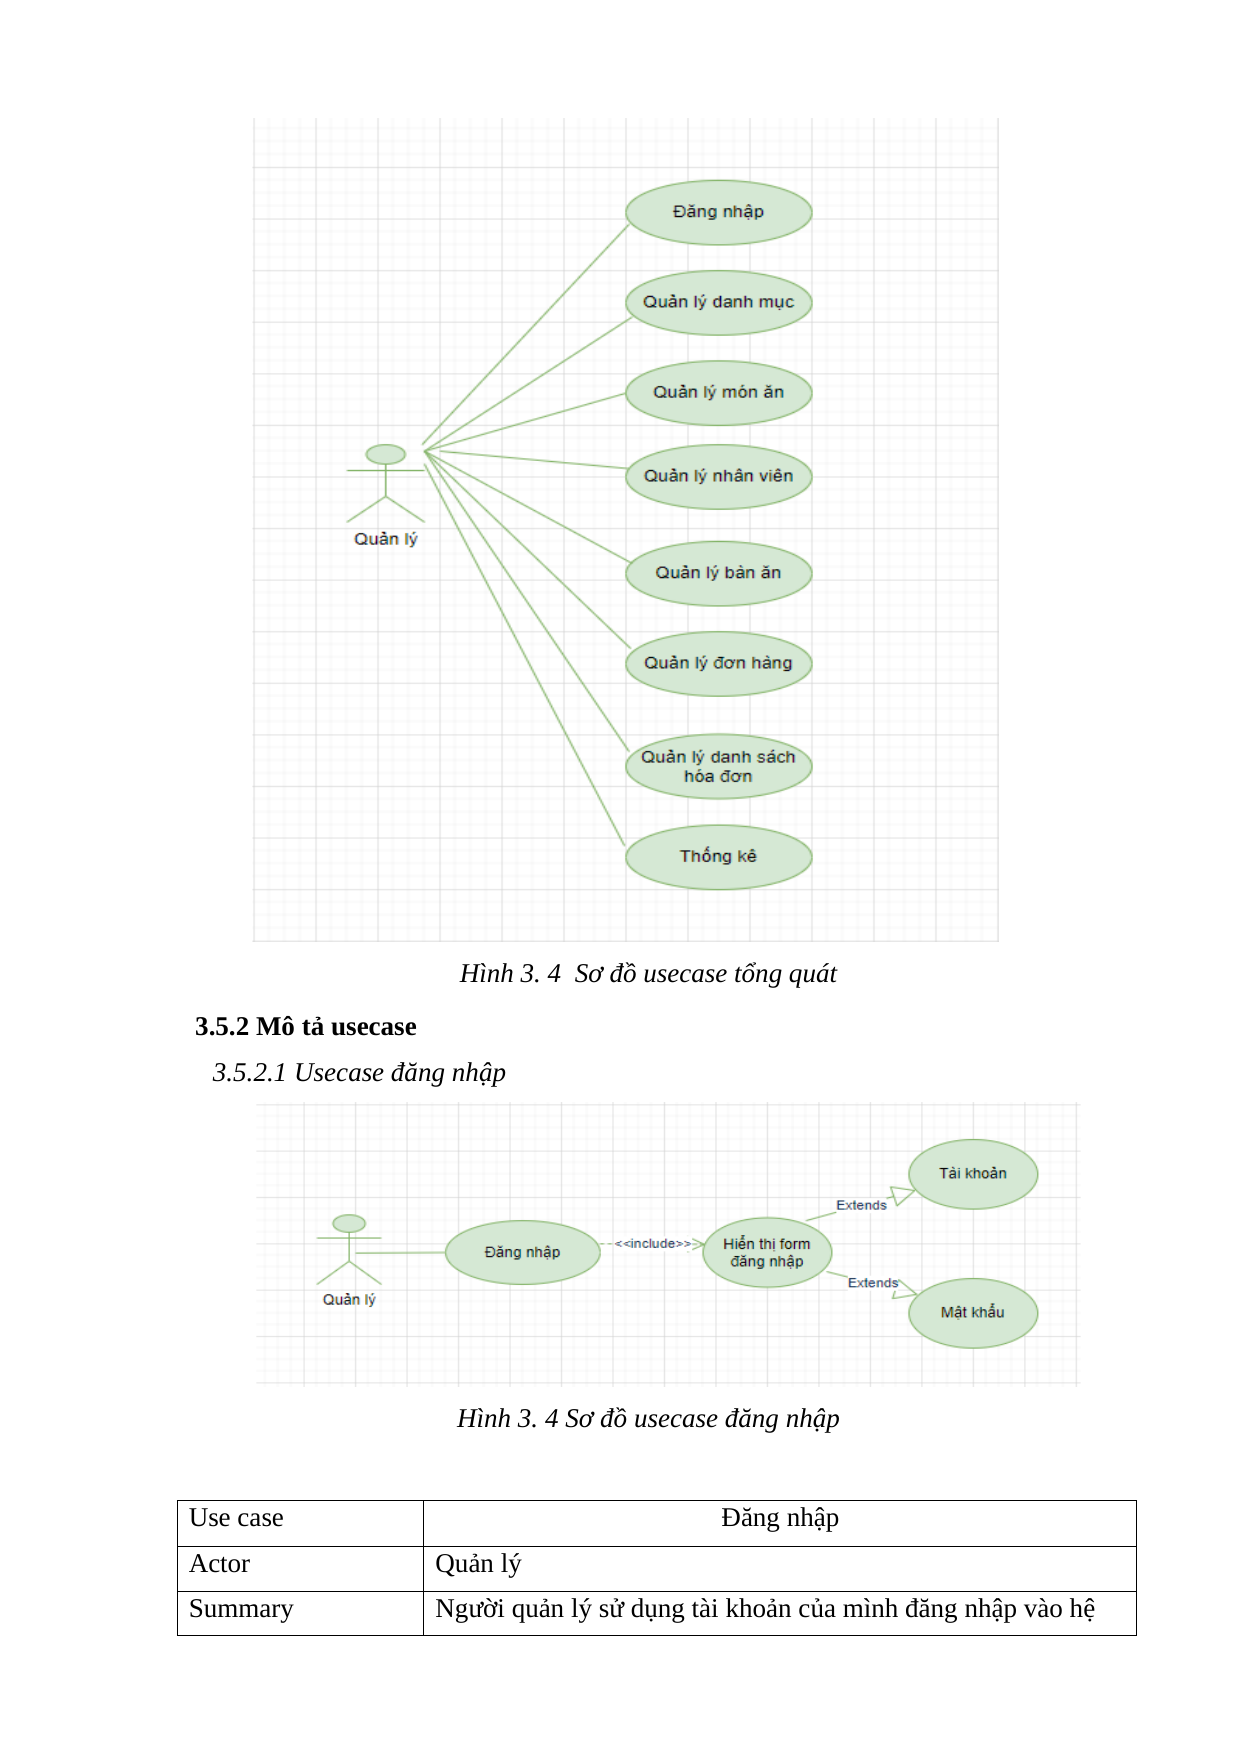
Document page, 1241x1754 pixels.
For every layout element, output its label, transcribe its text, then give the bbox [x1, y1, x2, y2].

table_cell Summary [178, 1592, 423, 1635]
text Hình 3. 1 Sơ đồ usecase tổng quát [177, 958, 1122, 989]
table_header Đăng nhập [424, 1501, 1136, 1546]
picture [252, 118, 999, 942]
picture [256, 1102, 1081, 1387]
table_header Use case [178, 1501, 423, 1546]
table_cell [424, 1592, 1136, 1635]
text Usecase đăng nhập [213, 1056, 1122, 1087]
table_cell Quản lý [424, 1547, 1136, 1591]
text Hình 3. 2 Sơ đồ usecase đăng nhập [177, 1402, 1122, 1433]
text Mô tả usecase [195, 1009, 1122, 1041]
table_cell Actor [178, 1547, 423, 1591]
